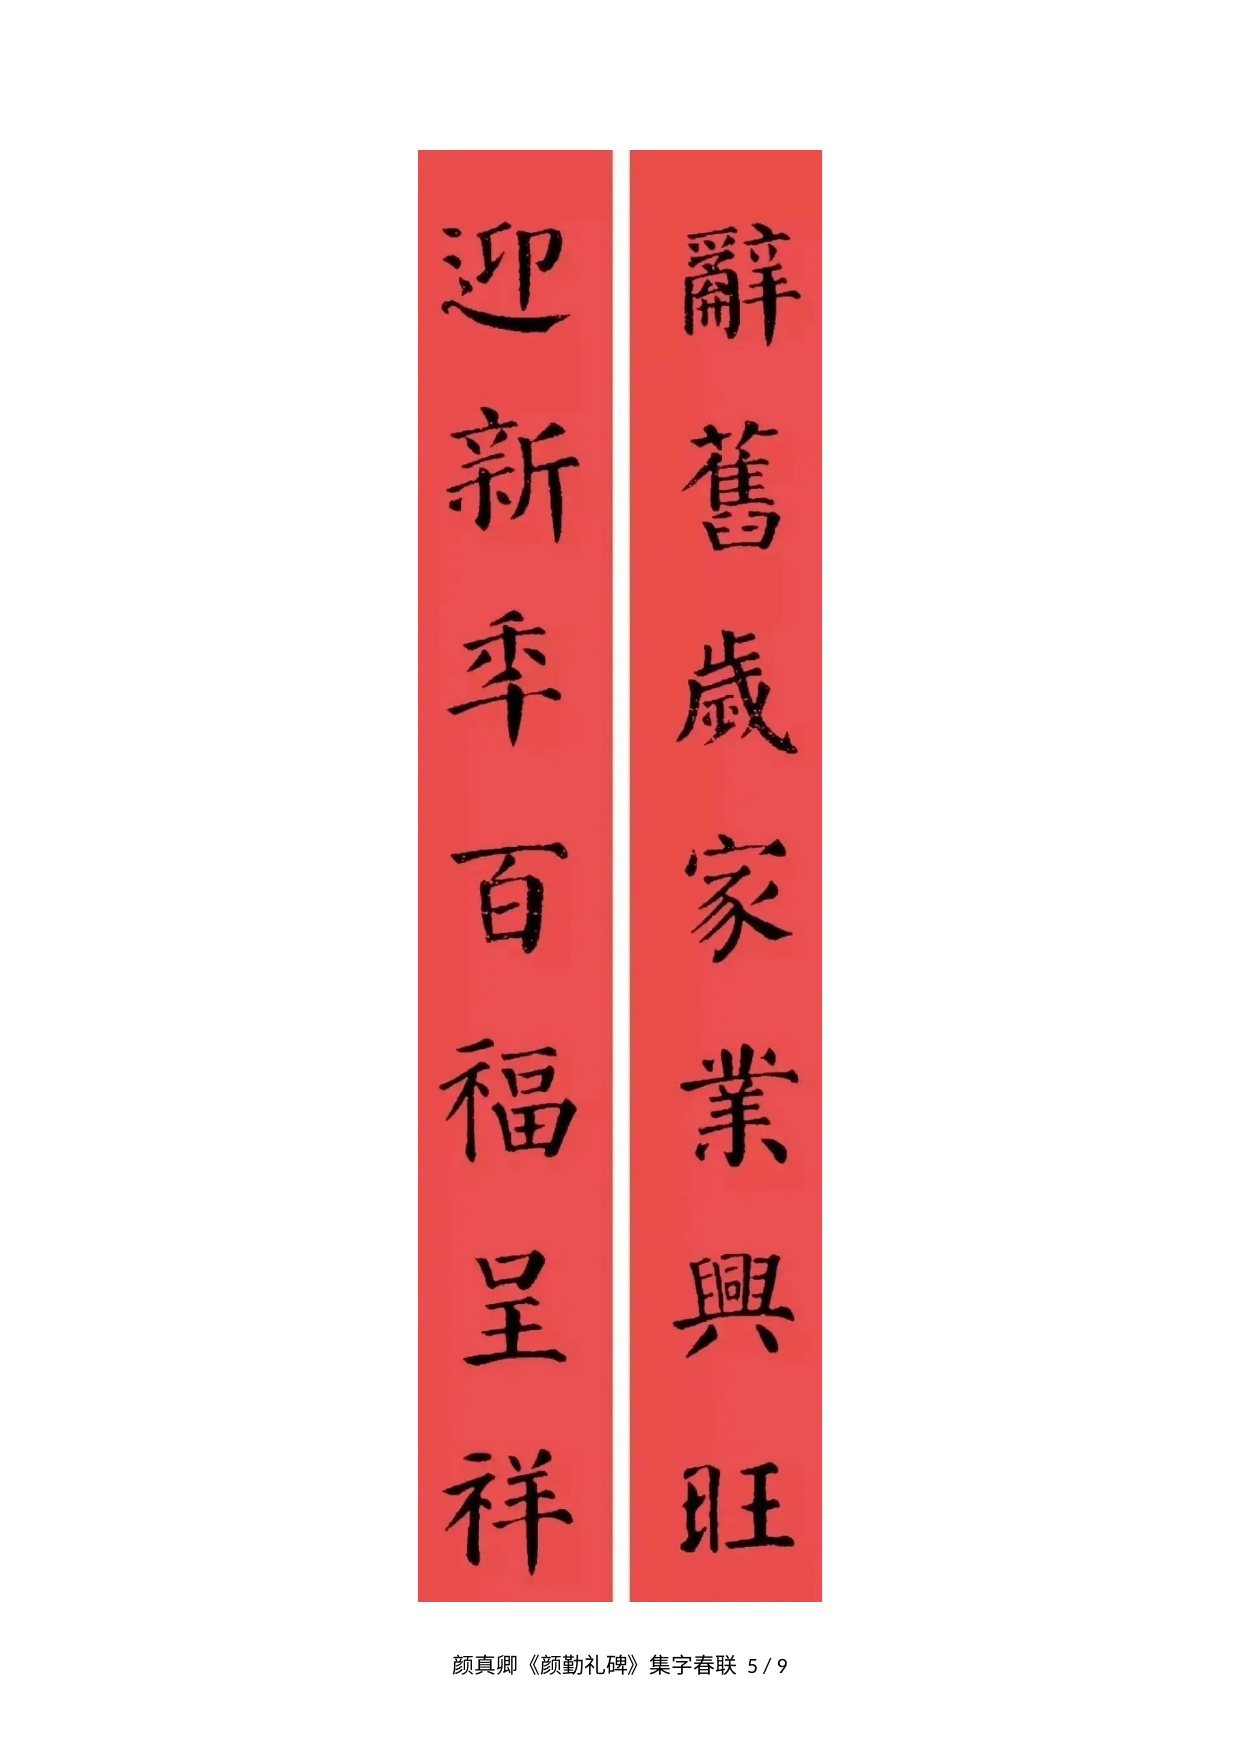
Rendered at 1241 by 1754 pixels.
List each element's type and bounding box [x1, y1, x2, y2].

picture [418, 150, 823, 1602]
